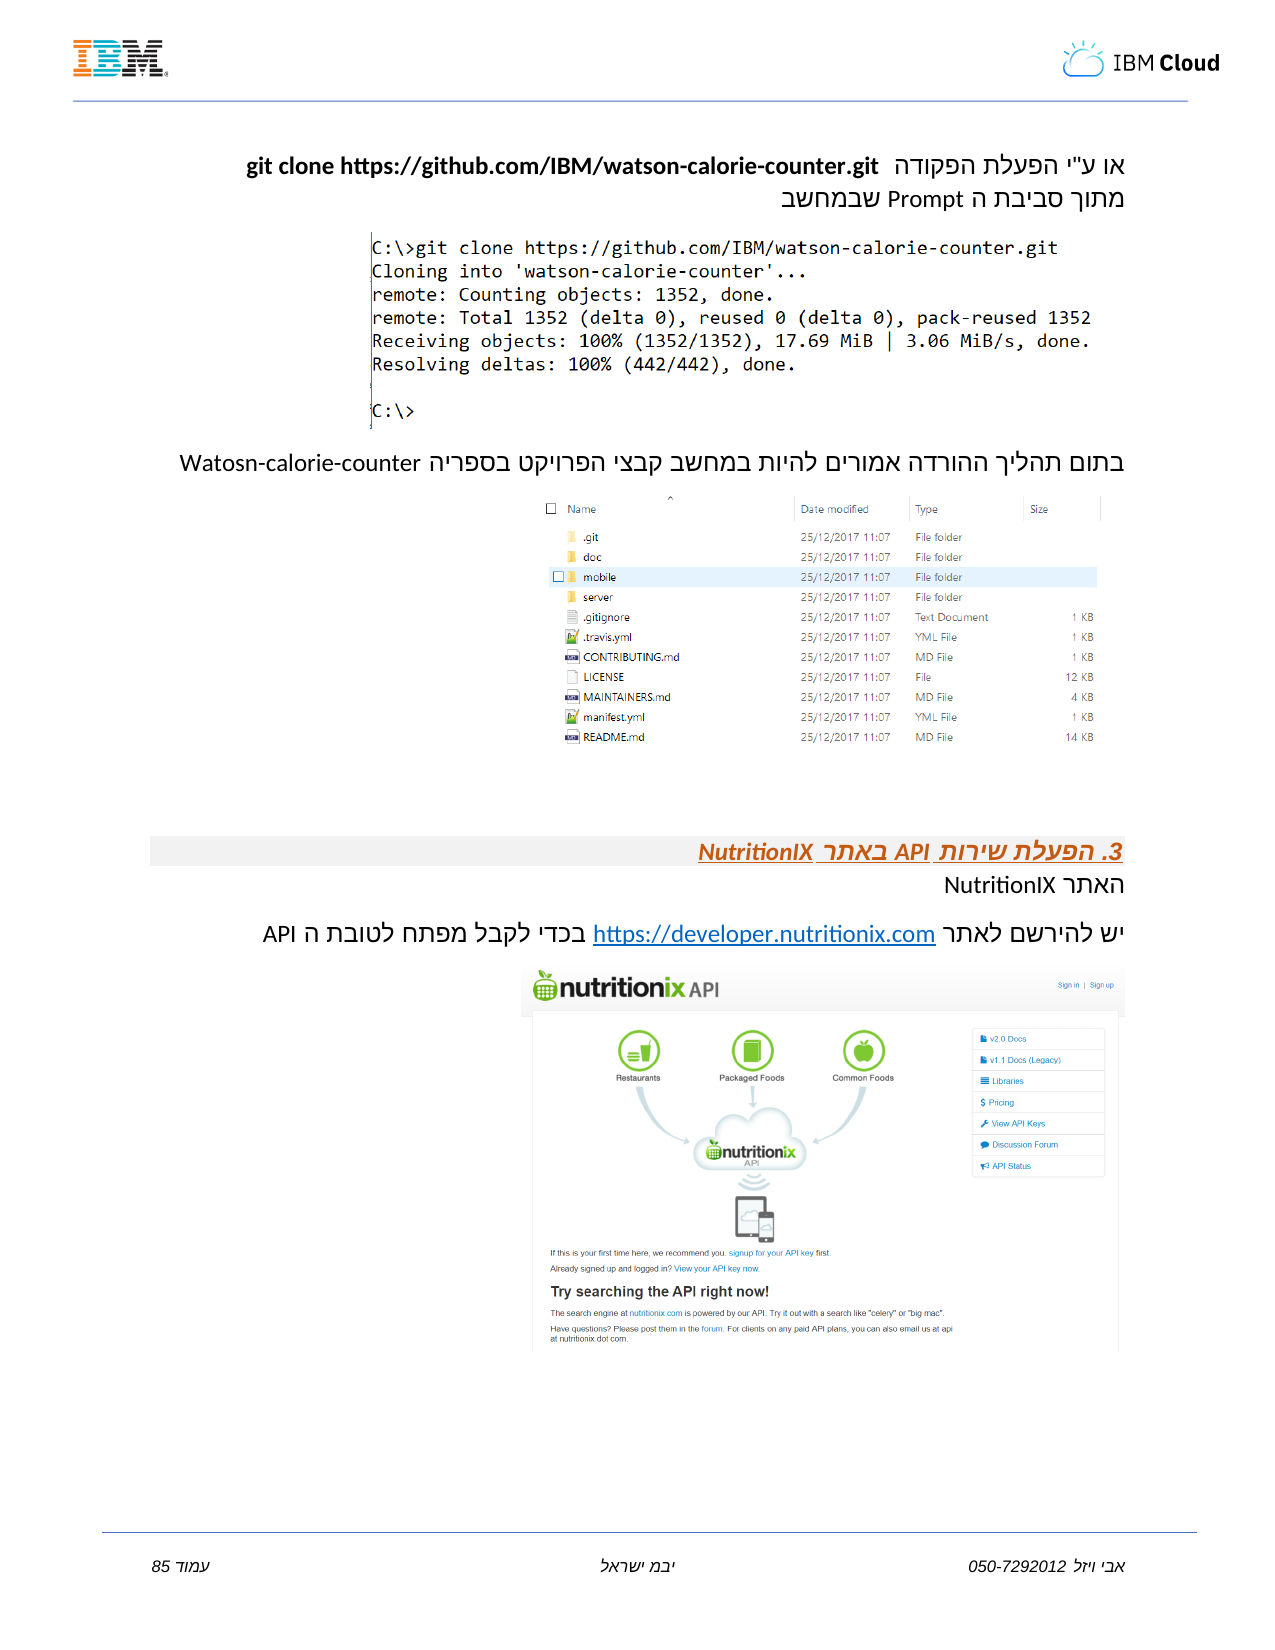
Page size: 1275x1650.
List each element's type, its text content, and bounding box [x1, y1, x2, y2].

text בתום תהליך ההורדה אמורים להיות במחשב קבצי הפרויקט בספריה Watosn-calorie-counter [150, 447, 1125, 478]
subtitle 3. הפעלת שירות API באתר NutritionIX [150, 836, 1125, 866]
text יש להירשם לאתר https://developer.nutritionix.com בכדי לקבל מפתח לטובת ה API [150, 918, 1125, 949]
picture [1052, 35, 1226, 82]
text האתר NutritionIX [150, 869, 1125, 899]
picture [536, 496, 1125, 768]
picture [521, 967, 1125, 1352]
picture [370, 232, 1125, 429]
text או ע"י הפעלת הפקודה git clone https://github.com/IBM/watson-calorie-counter.git מתוך סביבת ה Prompt שבמחשב [150, 150, 1125, 213]
picture [72, 38, 169, 77]
